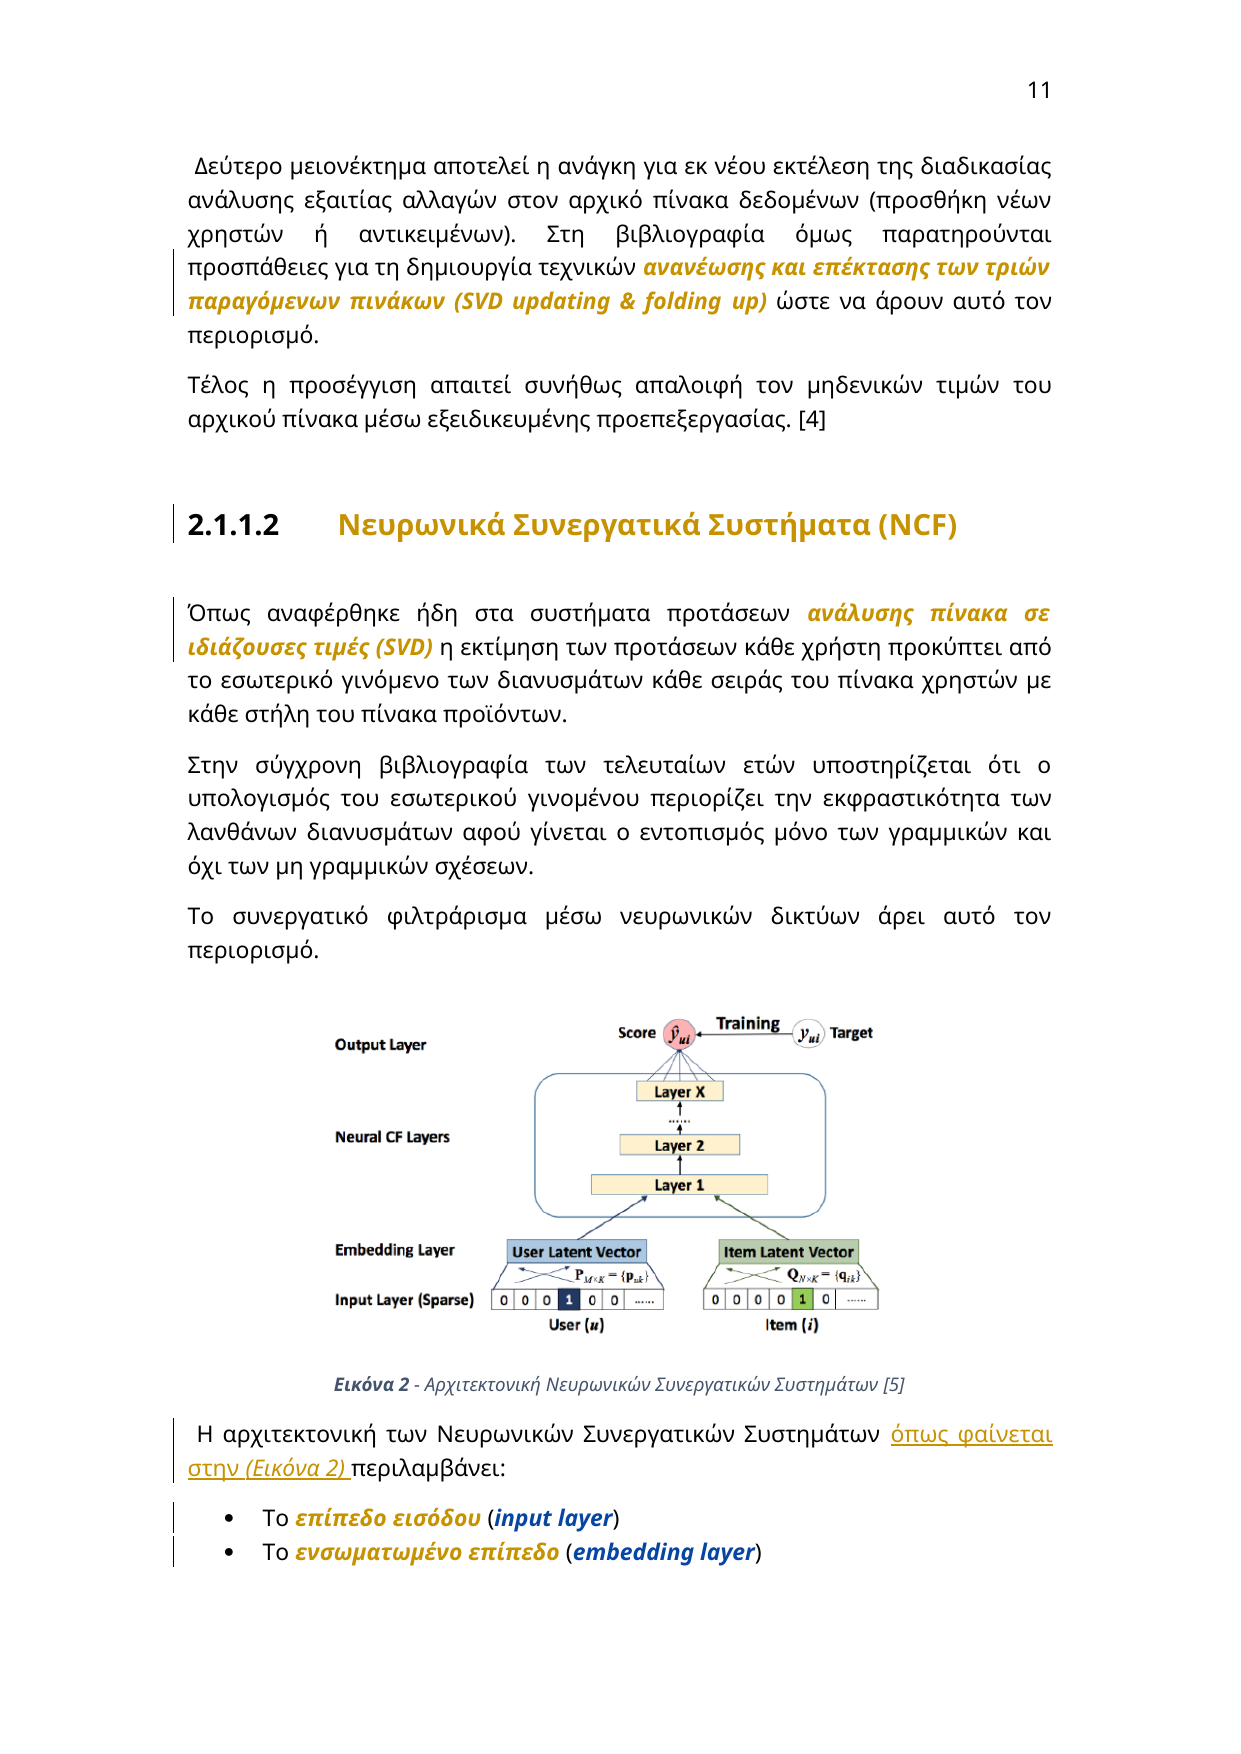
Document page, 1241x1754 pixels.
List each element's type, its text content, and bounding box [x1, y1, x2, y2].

text Εικόνα 2 - Αρχιτεκτονική Νευρωνικών Συνεργατικών Συστημάτων [187, 1372, 1053, 1397]
list Το επίπεδο εισόδου (input layer) [225, 1502, 1053, 1533]
list Το ενσωματωμένο επίπεδο (embedding layer) [225, 1536, 1053, 1567]
subtitle Νευρωνικά Συνεργατικά Συστήματα (NCF) [187, 504, 1053, 543]
text Όπως αναφέρθηκε ήδη στα συστήματα προτάσεων ανάλυσης πίνακα σε ιδιάζουσες τιμές (SVD) η εκτίμηση των προτάσεων κάθε χρήστη προκύπτει από το εσωτερικό γινόμενο των διανυσμάτων κάθε σειράς του πίνακα χρηστών με κάθε στήλη του πίνακα προϊόντων. [187, 597, 1053, 729]
picture [291, 984, 950, 1353]
text Τέλος η προσέγγιση απαιτεί συνήθως απαλοιφή τον μηδενικών τιμών του αρχικού πίνακα μέσω εξειδικευμένης προεπεξεργασίας. [187, 369, 1053, 434]
text Το συνεργατικό φιλτράρισμα μέσω νευρωνικών δικτύων άρει αυτό τον περιορισμό. [187, 900, 1053, 965]
text Στην σύγχρονη βιβλιογραφία των τελευταίων ετών υποστηρίζεται ότι ο υπολογισμός του εσωτερικού γινομένου περιορίζει την εκφραστικότητα των λανθάνων διανυσμάτων αφού γίνεται ο εντοπισμός μόνο των γραμμικών και όχι των μη γραμμικών σχέσεων. [187, 749, 1053, 881]
text Δεύτερο μειονέκτημα αποτελεί η ανάγκη για εκ νέου εκτέλεση της διαδικασίας ανάλυσης εξαιτίας αλλαγών στον αρχικό πίνακα δεδομένων (προσθήκη νέων χρηστών ή αντικειμένων). Στη βιβλιογραφία όμως παρατηρούνται προσπάθειες για τη δημιουργία τεχνικών ανανέωσης και επέκτασης των τριών παραγόμενων πινάκων (SVD updating & folding up) ώστε να άρουν αυτό τον περιορισμό. [187, 150, 1053, 350]
text Η αρχιτεκτονική των Νευρωνικών Συνεργατικών Συστημάτων περιλαμβάνει: [187, 1418, 1053, 1483]
